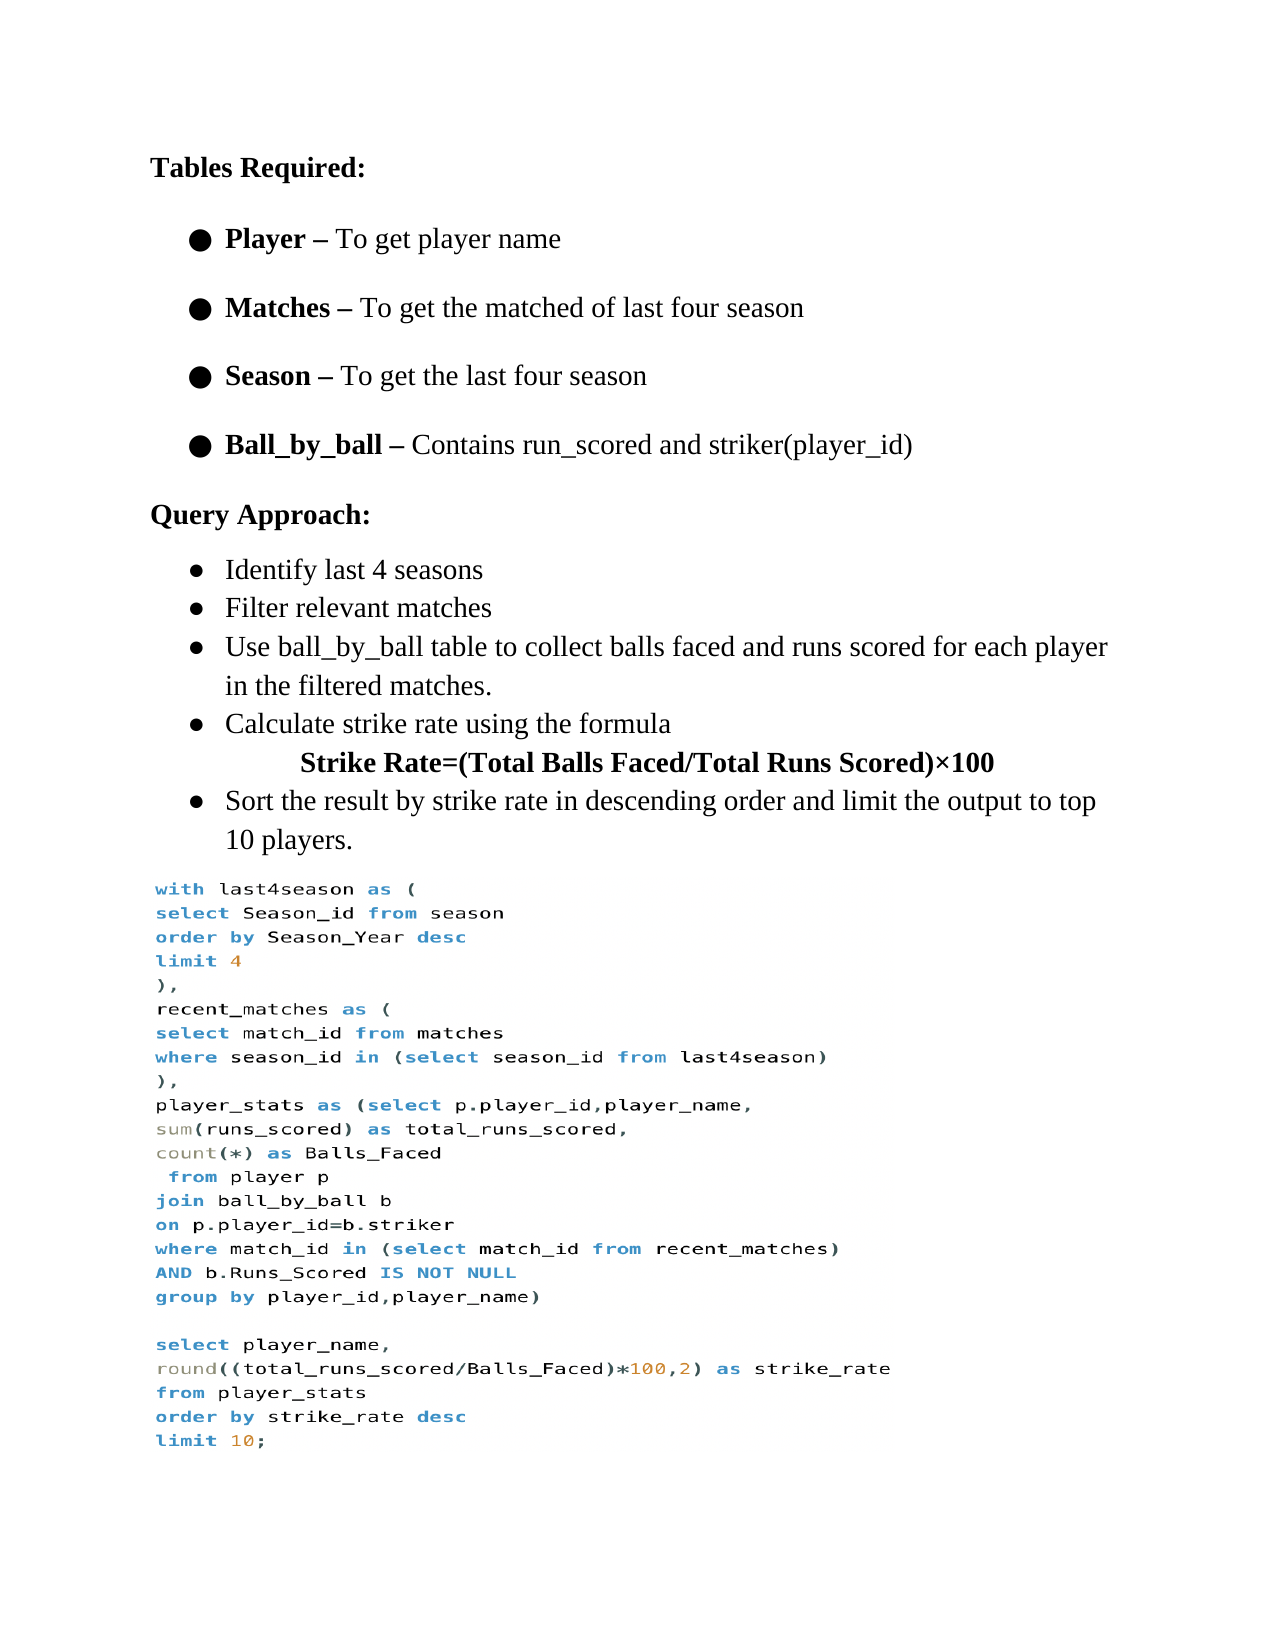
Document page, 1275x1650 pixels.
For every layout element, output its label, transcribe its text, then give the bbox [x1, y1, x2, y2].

picture [150, 877, 896, 1452]
list Identify last 4 seasons [187, 552, 1125, 586]
list Ball_by_ball – Contains run_scored and striker(player_id) [187, 411, 1125, 471]
text Tables Required: [150, 150, 1125, 183]
list Sort the result by strike rate in descending order and limit the output to top 10 players. [187, 783, 1125, 855]
list Season – To get the last four season [187, 343, 1125, 402]
list Filter relevant matches [187, 591, 1125, 624]
list Calculate strike rate using the formula [187, 706, 1125, 740]
list Use ball_by_ball table to collect balls faced and runs scored for each player in the filtered matches. [187, 629, 1125, 701]
text Query Approach: [150, 497, 1125, 530]
list Player – To get player name [187, 205, 1125, 265]
list Matches – To get the matched of last four season [187, 274, 1125, 334]
text Strike Rate=(Total Balls Faced/Total Runs Scored)×100 [300, 745, 1125, 778]
